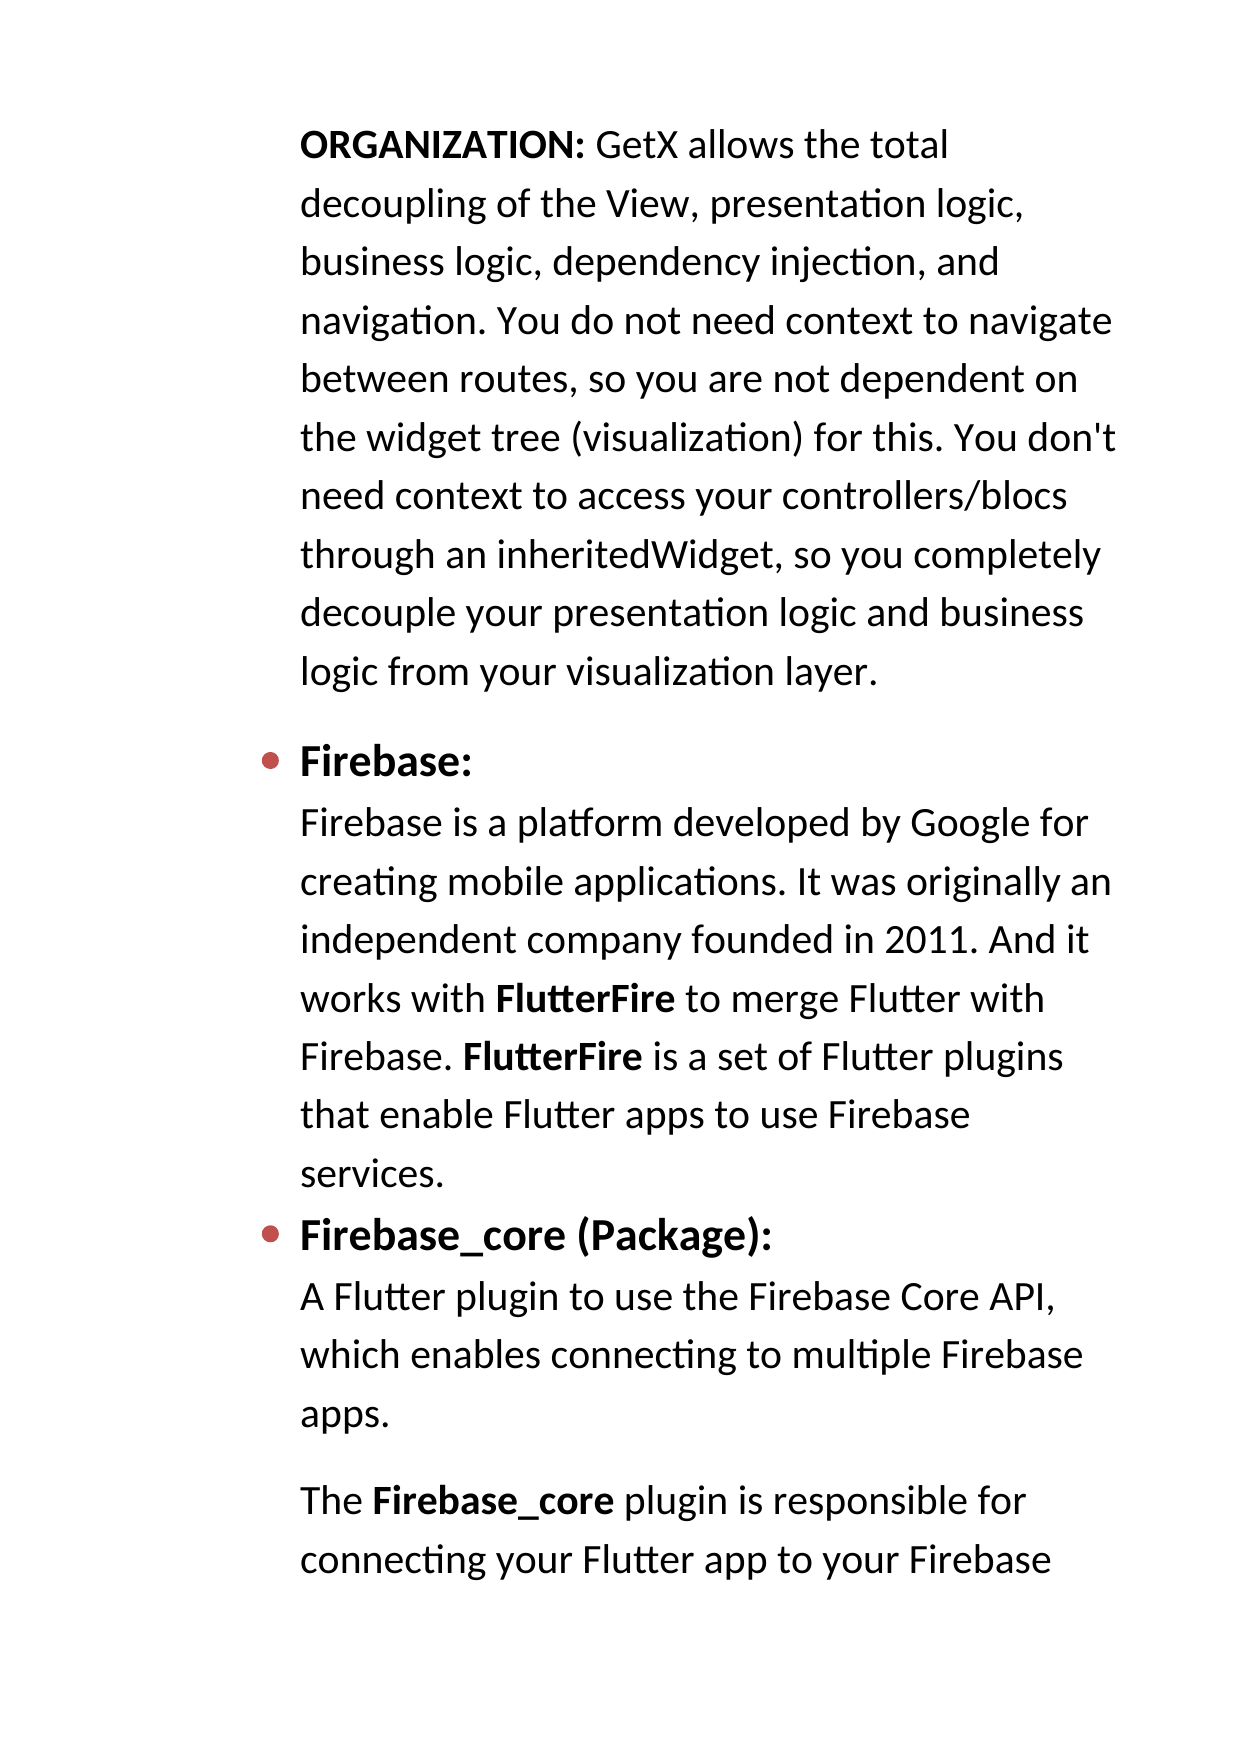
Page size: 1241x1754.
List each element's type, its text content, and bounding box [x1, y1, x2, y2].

list Firebase_core (Package): [262, 1205, 1122, 1261]
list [300, 1474, 1122, 1583]
list A Flutter plugin to use the Firebase Core API, which enables connecting to multiple Firebase apps. [300, 1270, 1122, 1437]
list Firebase is a platform developed by Google for creating mobile applications. It was originally an independent company founded in 2011. And it works with FlutterFire to merge Flutter with Firebase. FlutterFire is a set of Flutter plugins that enable Flutter apps to use Firebase services. [300, 796, 1122, 1198]
list Firebase: [262, 732, 1122, 788]
list ORGANIZATION: GetX allows the total decoupling of the View, presentation logic, business logic, dependency injection, and navigation. You do not need context to navigate between routes, so you are not dependent on the widget tree (visualization) for this. You don't need context to access your controllers/blocs through an inheritedWidget, so you completely decouple your presentation logic and business logic from your visualization layer. [300, 118, 1122, 695]
